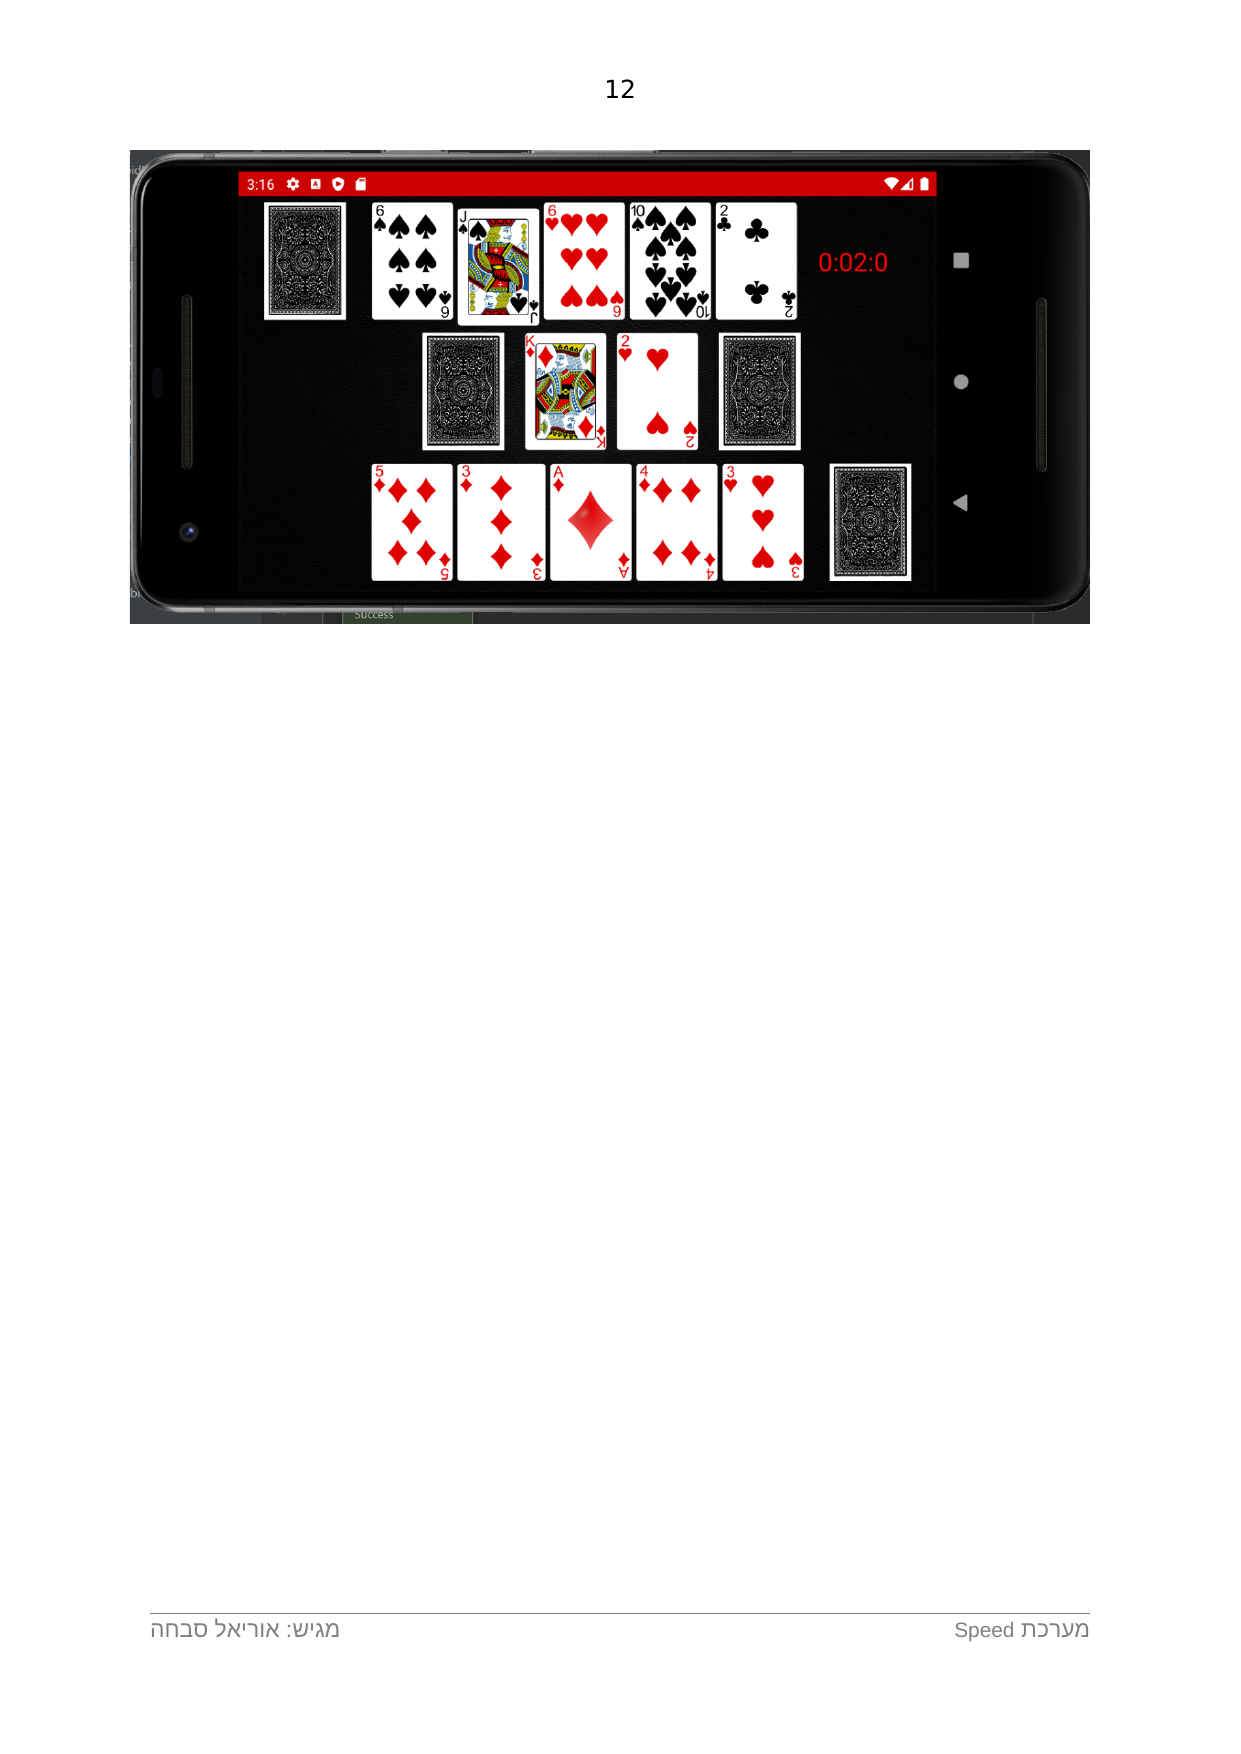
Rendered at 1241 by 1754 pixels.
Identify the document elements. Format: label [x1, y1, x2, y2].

picture [129, 150, 1090, 624]
